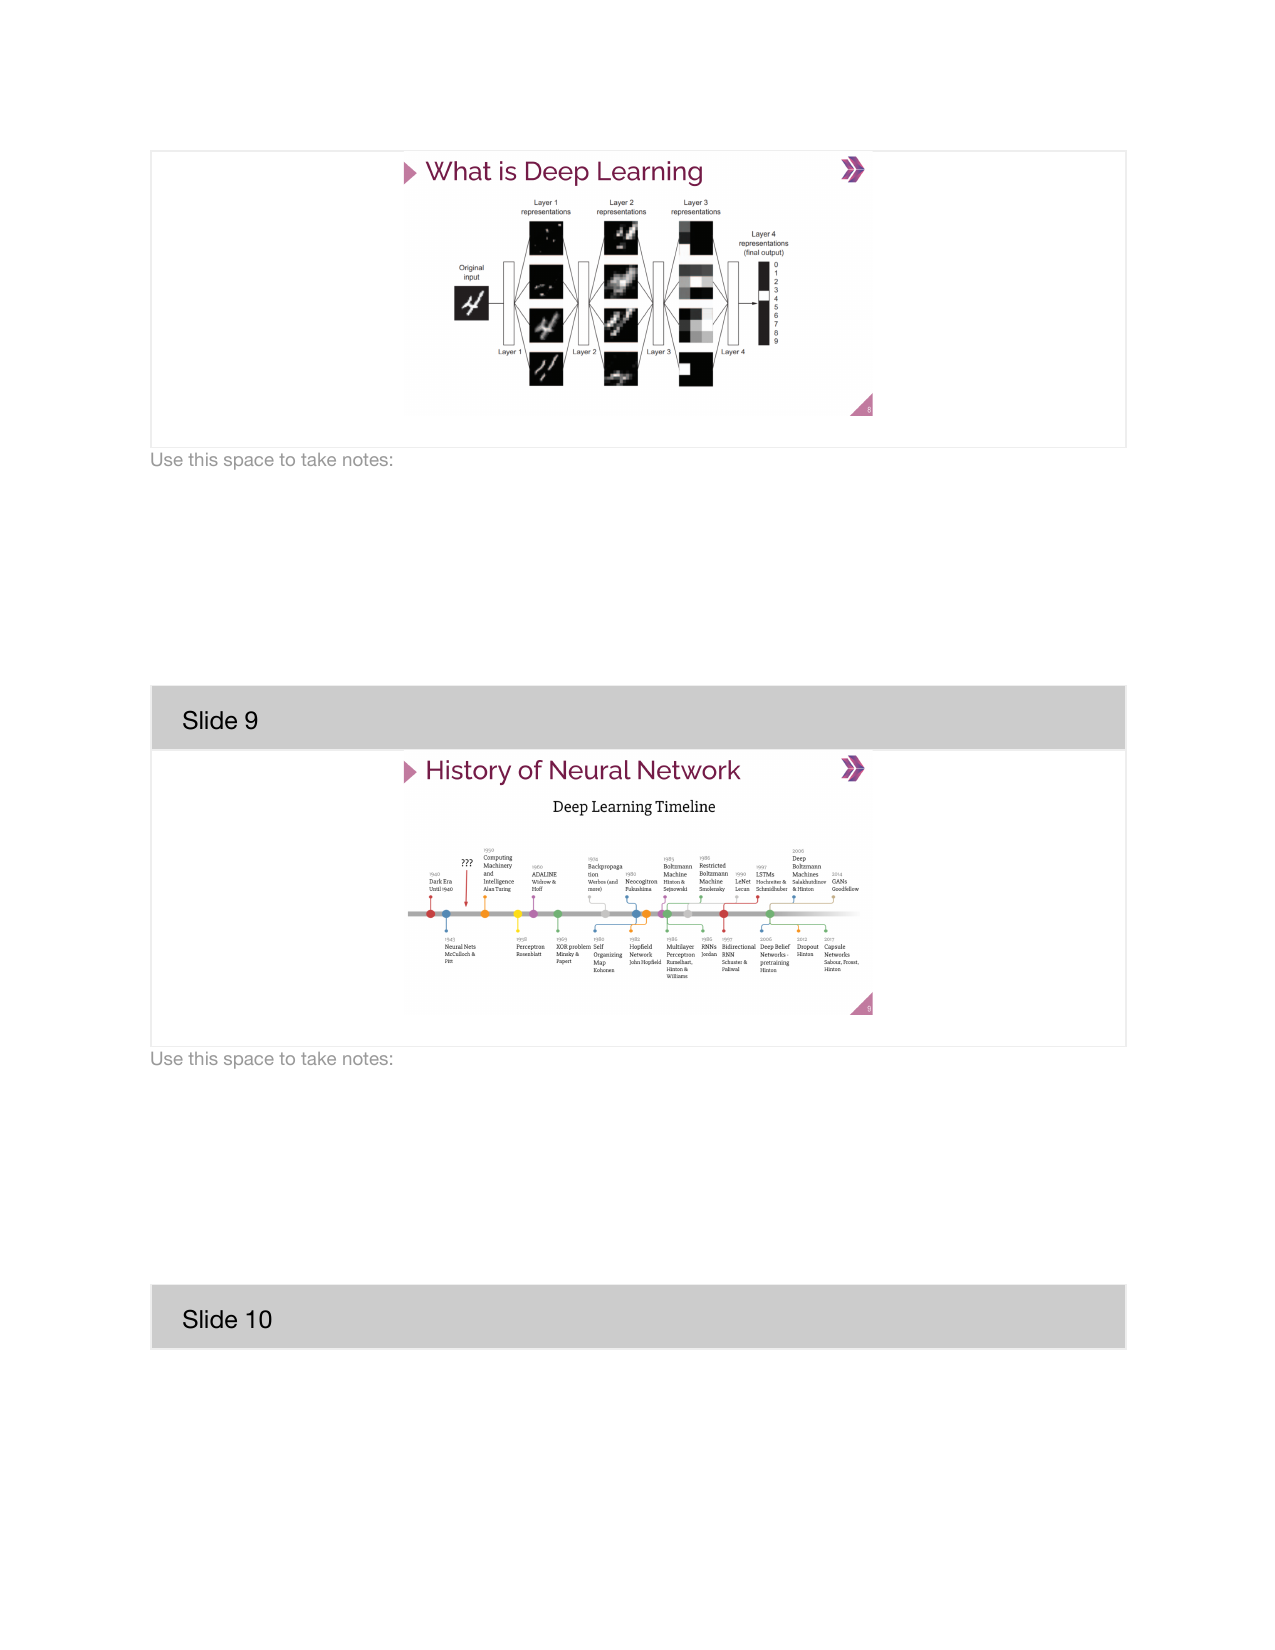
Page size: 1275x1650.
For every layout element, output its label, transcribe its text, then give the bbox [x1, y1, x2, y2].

picture [403, 750, 873, 1015]
picture [403, 151, 873, 416]
table_cell [152, 751, 1125, 1046]
text Use this space to take notes: [150, 1047, 1125, 1071]
table_header Slide 10 [152, 1285, 1125, 1348]
text Use this space to take notes: [150, 448, 1125, 472]
table_header Slide 9 [152, 686, 1125, 749]
table_cell [152, 152, 1125, 447]
